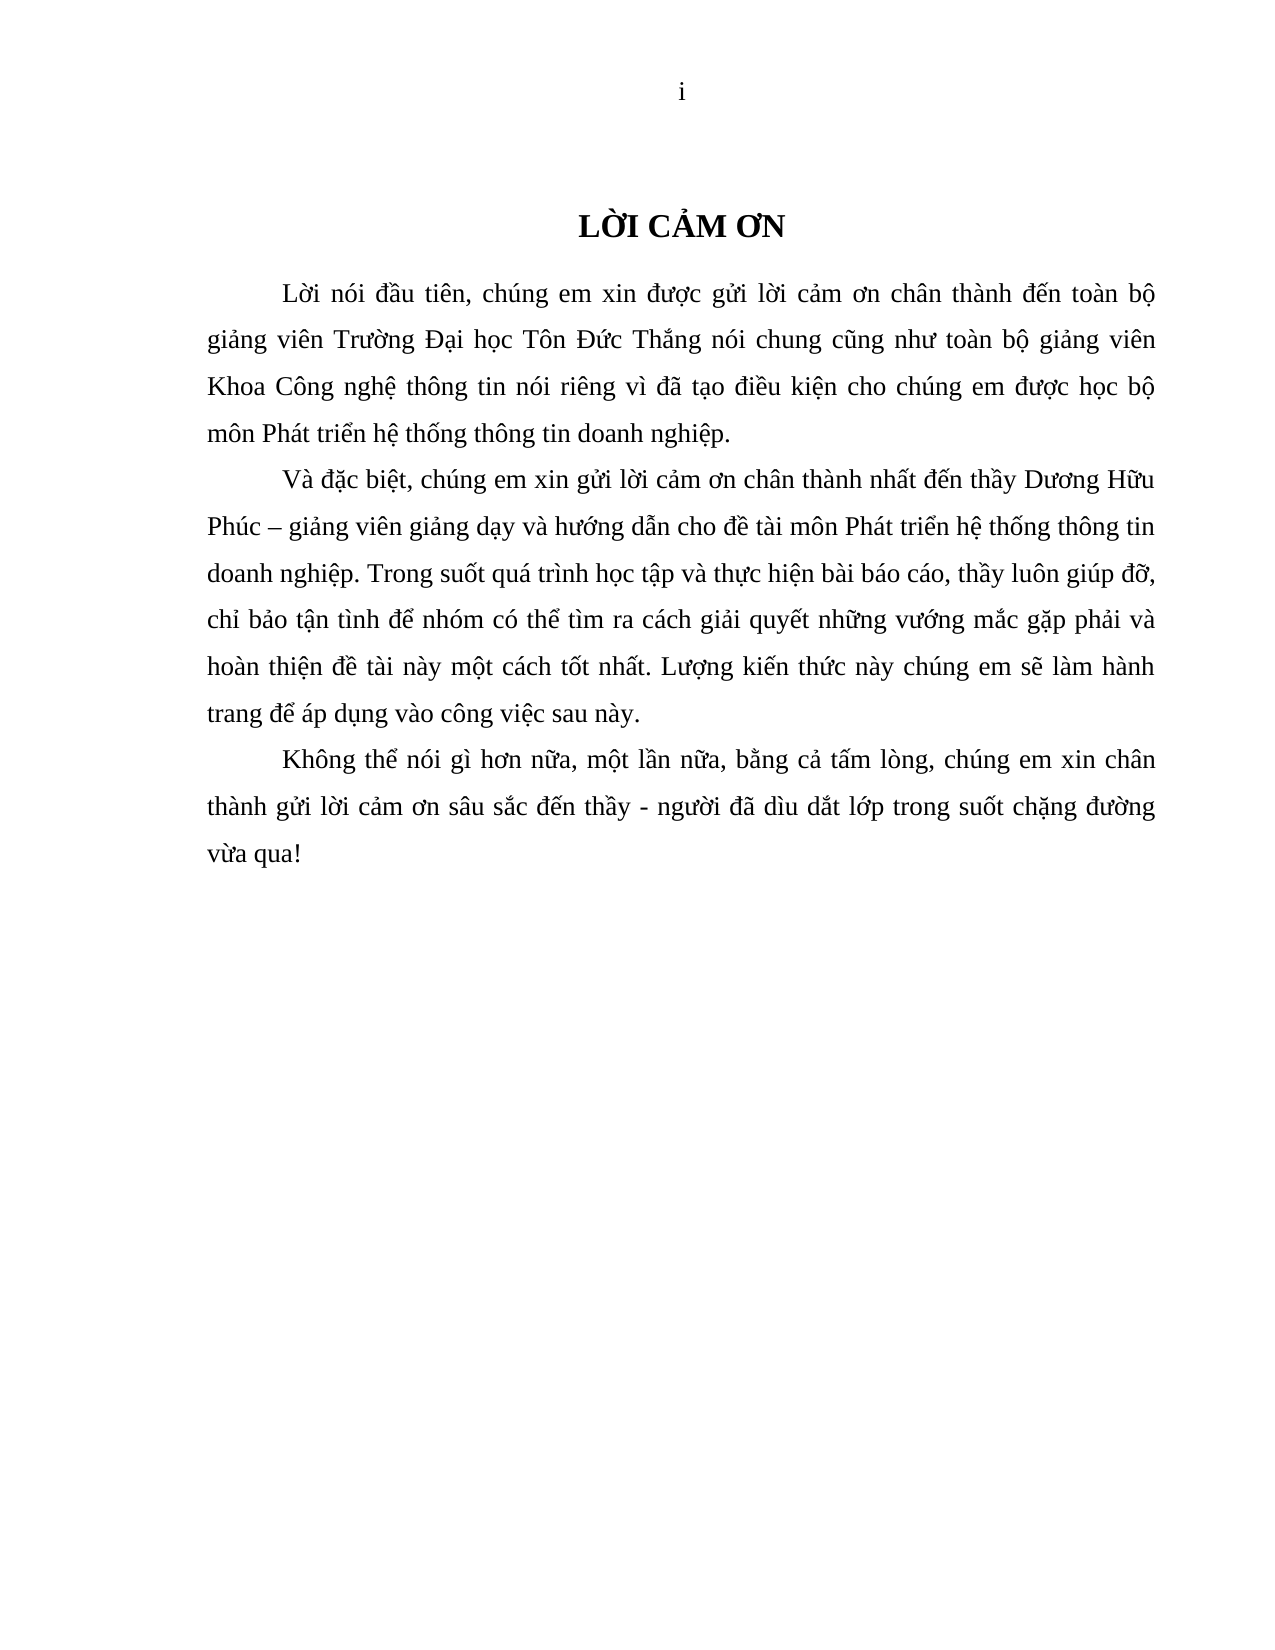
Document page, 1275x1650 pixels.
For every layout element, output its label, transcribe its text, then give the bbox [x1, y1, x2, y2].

text Và đặc biệt, chúng em xin gửi lời cảm ơn chân thành nhất đến thầy Dương Hữu Phúc – giảng viên giảng dạy và hướng dẫn cho đề tài môn Phát triển hệ thống thông tin doanh nghiệp. Trong suốt quá trình học tập và thực hiện bài báo cáo, thầy luôn giúp đỡ, chỉ bảo tận tình để nhóm có thể tìm ra cách giải quyết những vướng mắc gặp phải và hoàn thiện đề tài này một cách tốt nhất. Lượng kiến thức này chúng em sẽ làm hành trang để áp dụng vào công việc sau này. [207, 463, 1157, 728]
text Lời nói đầu tiên, chúng em xin được gửi lời cảm ơn chân thành đến toàn bộ giảng viên Trường Đại học Tôn Đức Thắng nói chung cũng như toàn bộ giảng viên Khoa Công nghệ thông tin nói riêng vì đã tạo điều kiện cho chúng em được học bộ môn Phát triển hệ thống thông tin doanh nghiệp. [207, 277, 1157, 448]
subtitle LỜI CẢM ƠN [207, 207, 1157, 245]
text Không thể nói gì hơn nữa, một lần nữa, bằng cả tấm lòng, chúng em xin chân thành gửi lời cảm ơn sâu sắc đến thầy - người đã dìu dắt lớp trong suốt chặng đường vừa qua! [207, 743, 1157, 868]
